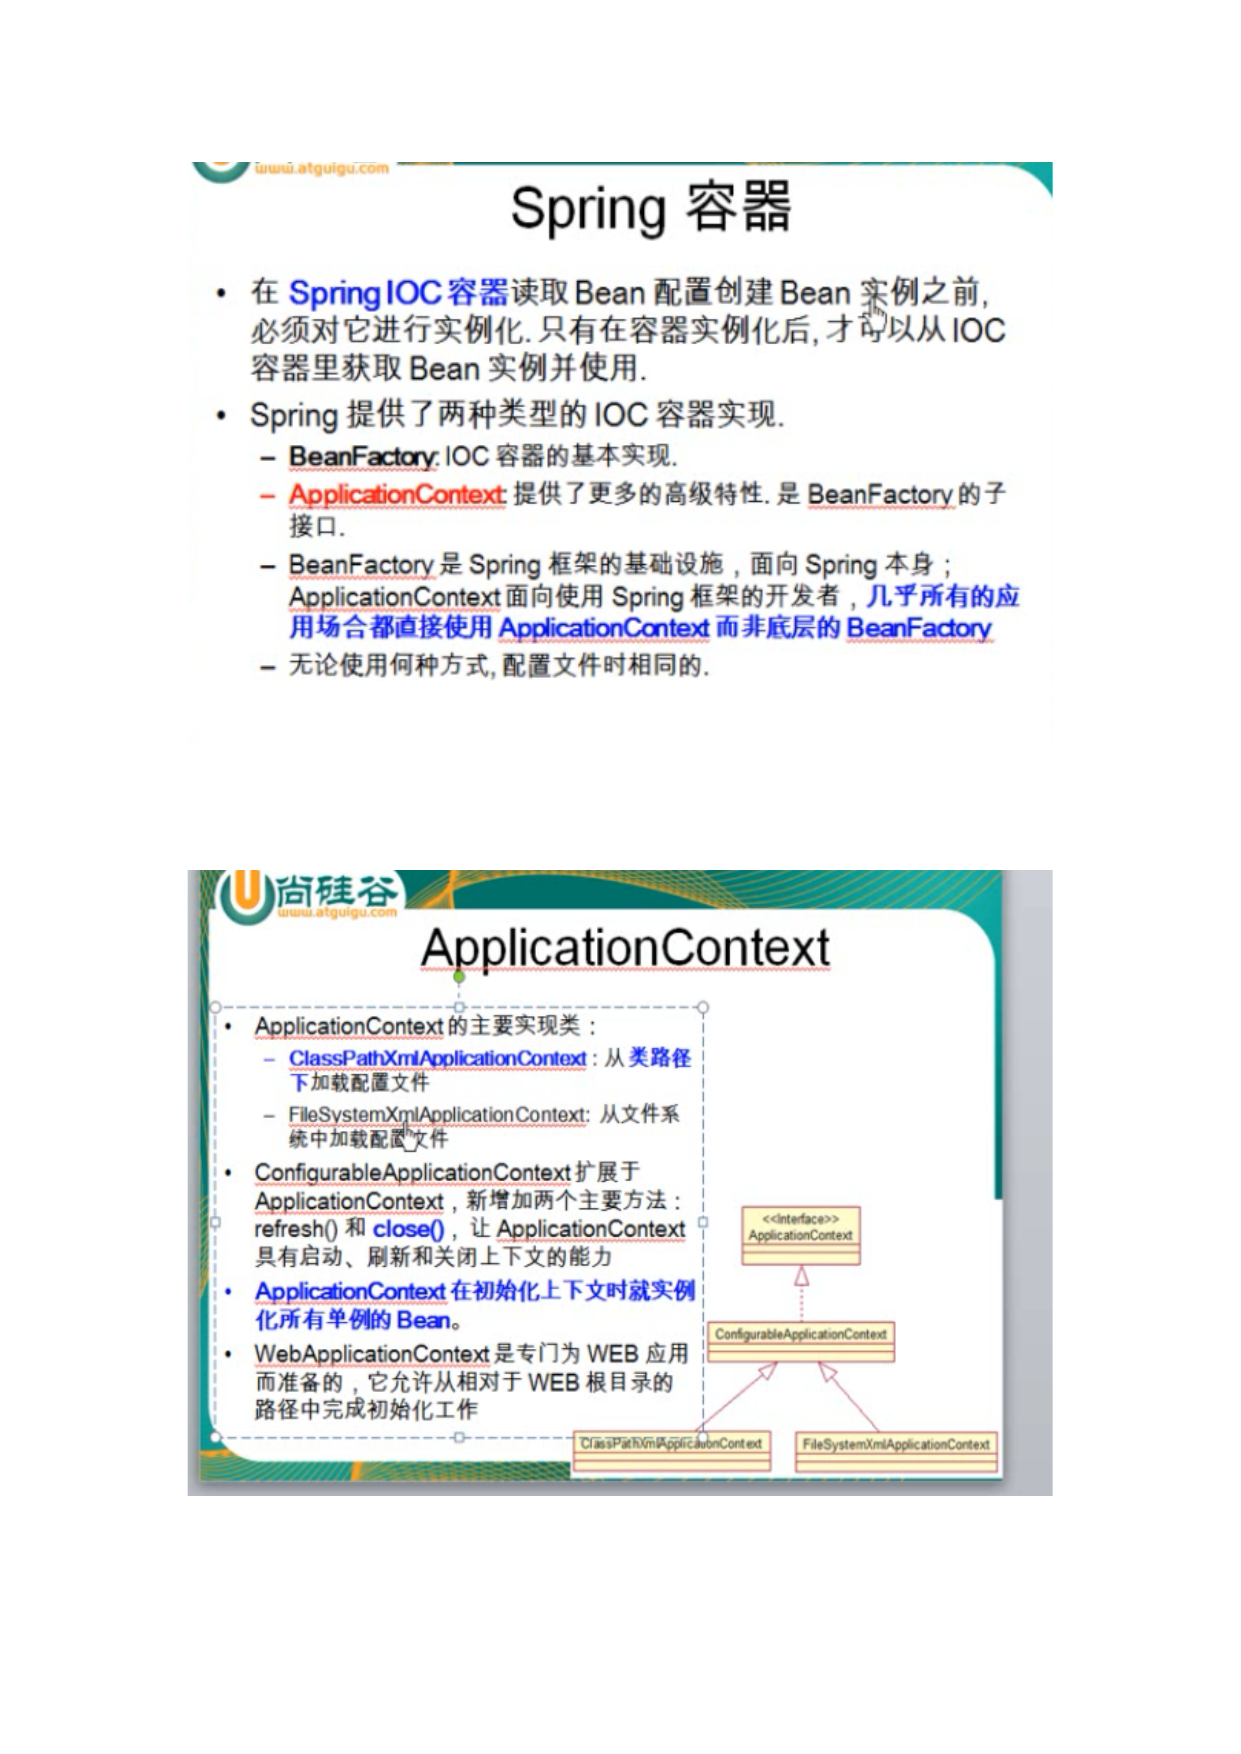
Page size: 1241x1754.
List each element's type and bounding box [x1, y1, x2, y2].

picture [187, 162, 1053, 744]
picture [187, 870, 1053, 1496]
